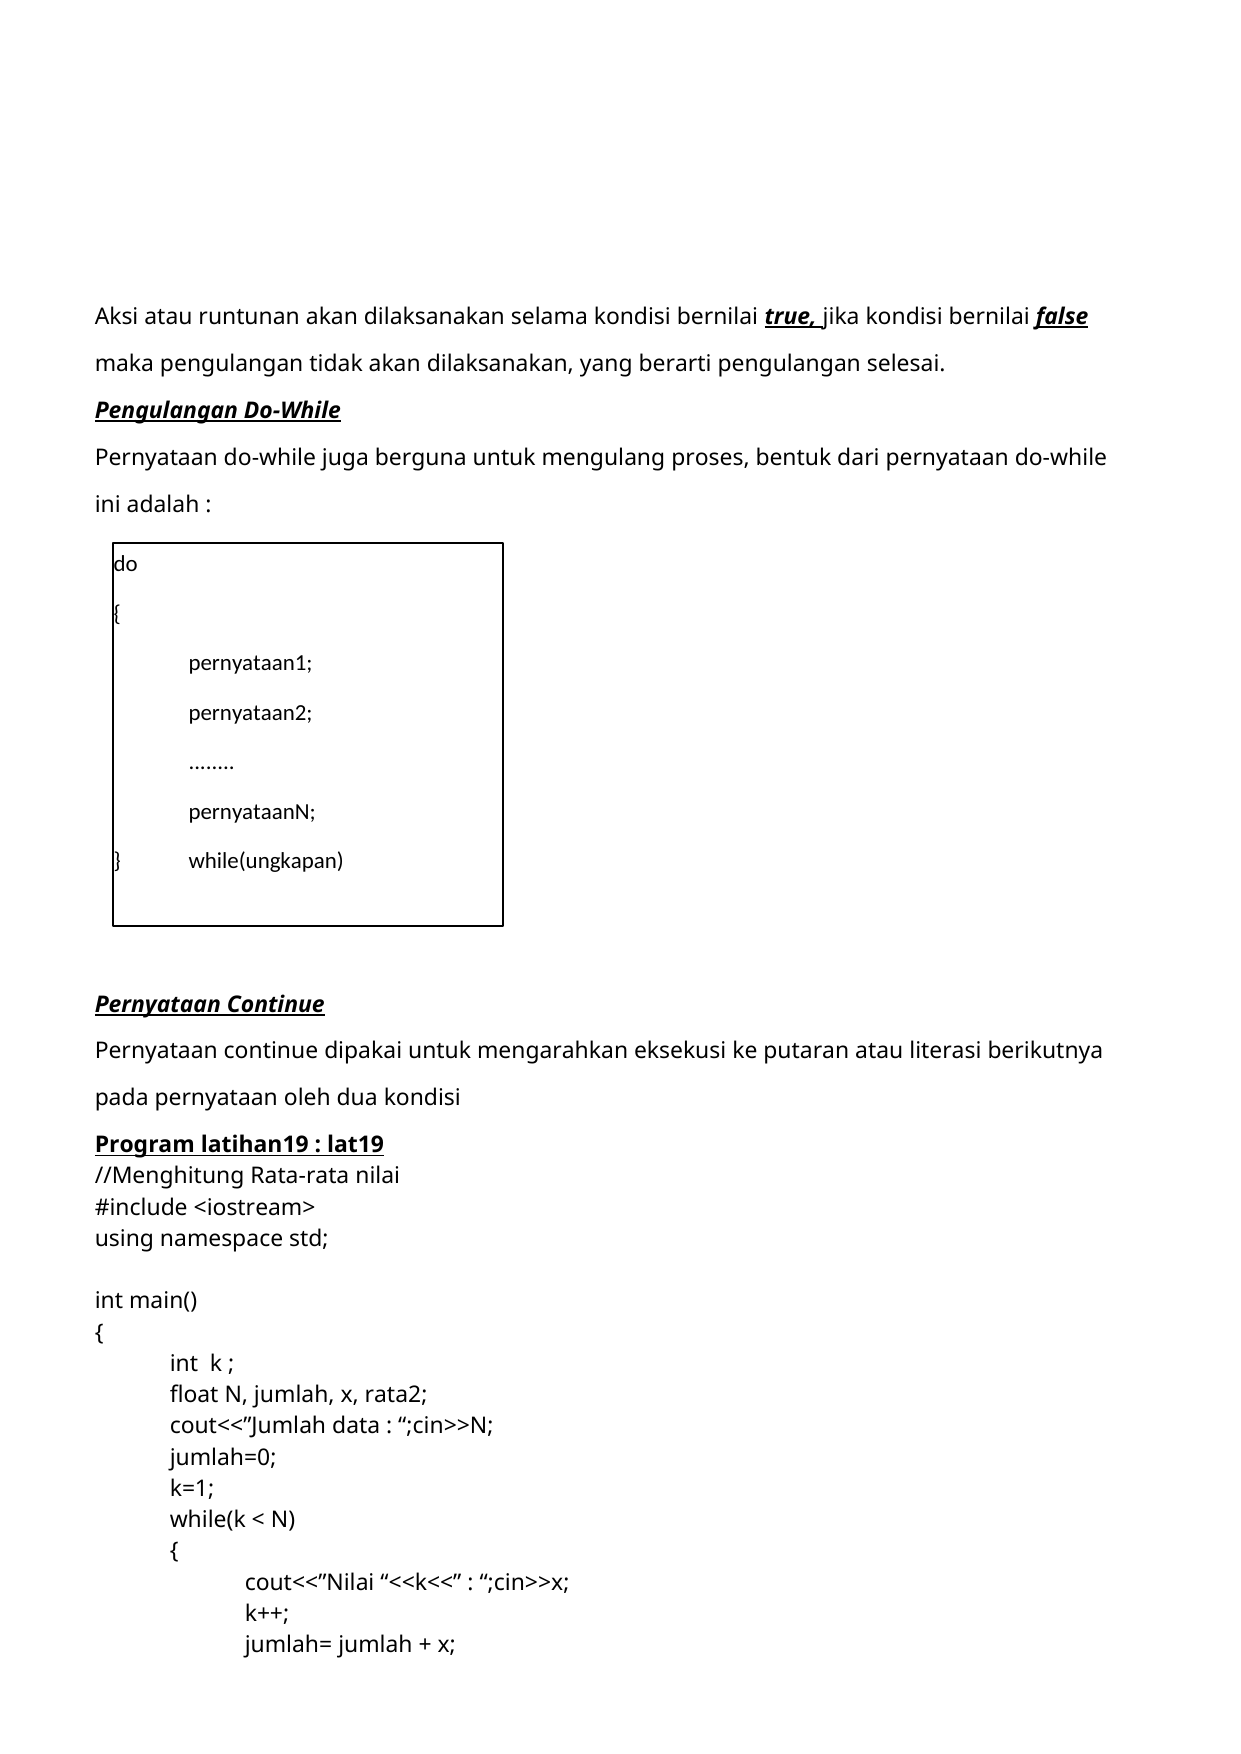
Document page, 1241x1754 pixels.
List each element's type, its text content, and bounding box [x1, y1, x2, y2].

text float N, jumlah, x, rata2; [94, 1378, 1128, 1409]
text cout<<”Nilai “<<k<<” : “;cin>>x; [94, 1566, 1128, 1597]
text Pernyataan do-while juga berguna untuk mengulang proses, bentuk dari pernyataan do-while ini adalah : [94, 441, 1128, 519]
text { [94, 1316, 1128, 1347]
text using namespace std; [94, 1222, 1128, 1253]
text while(k < N) [94, 1503, 1128, 1534]
text #include <iostream> [94, 1191, 1128, 1222]
text Aksi atau runtunan akan dilaksanakan selama kondisi bernilai true, jika kondisi bernilai false maka pengulangan tidak akan dilaksanakan, yang berarti pengulangan selesai. [94, 300, 1128, 378]
text k++; [94, 1597, 1128, 1628]
text jumlah=0; [94, 1441, 1128, 1472]
text k=1; [94, 1472, 1128, 1503]
text jumlah= jumlah + x; [94, 1628, 1128, 1659]
text //Menghitung Rata-rata nilai [94, 1159, 1128, 1191]
text Pernyataan Continue [94, 987, 1128, 1019]
text Pernyataan continue dipakai untuk mengarahkan eksekusi ke putaran atau literasi berikutnya pada pernyataan oleh dua kondisi [94, 1034, 1128, 1112]
text cout<<”Jumlah data : “;cin>>N; [94, 1409, 1128, 1441]
text Pengulangan Do-While [94, 394, 1128, 425]
text { [94, 1534, 1128, 1566]
text int main() [94, 1284, 1128, 1316]
text Program latihan19 : lat19 [94, 1128, 1128, 1159]
text int k ; [94, 1347, 1128, 1378]
